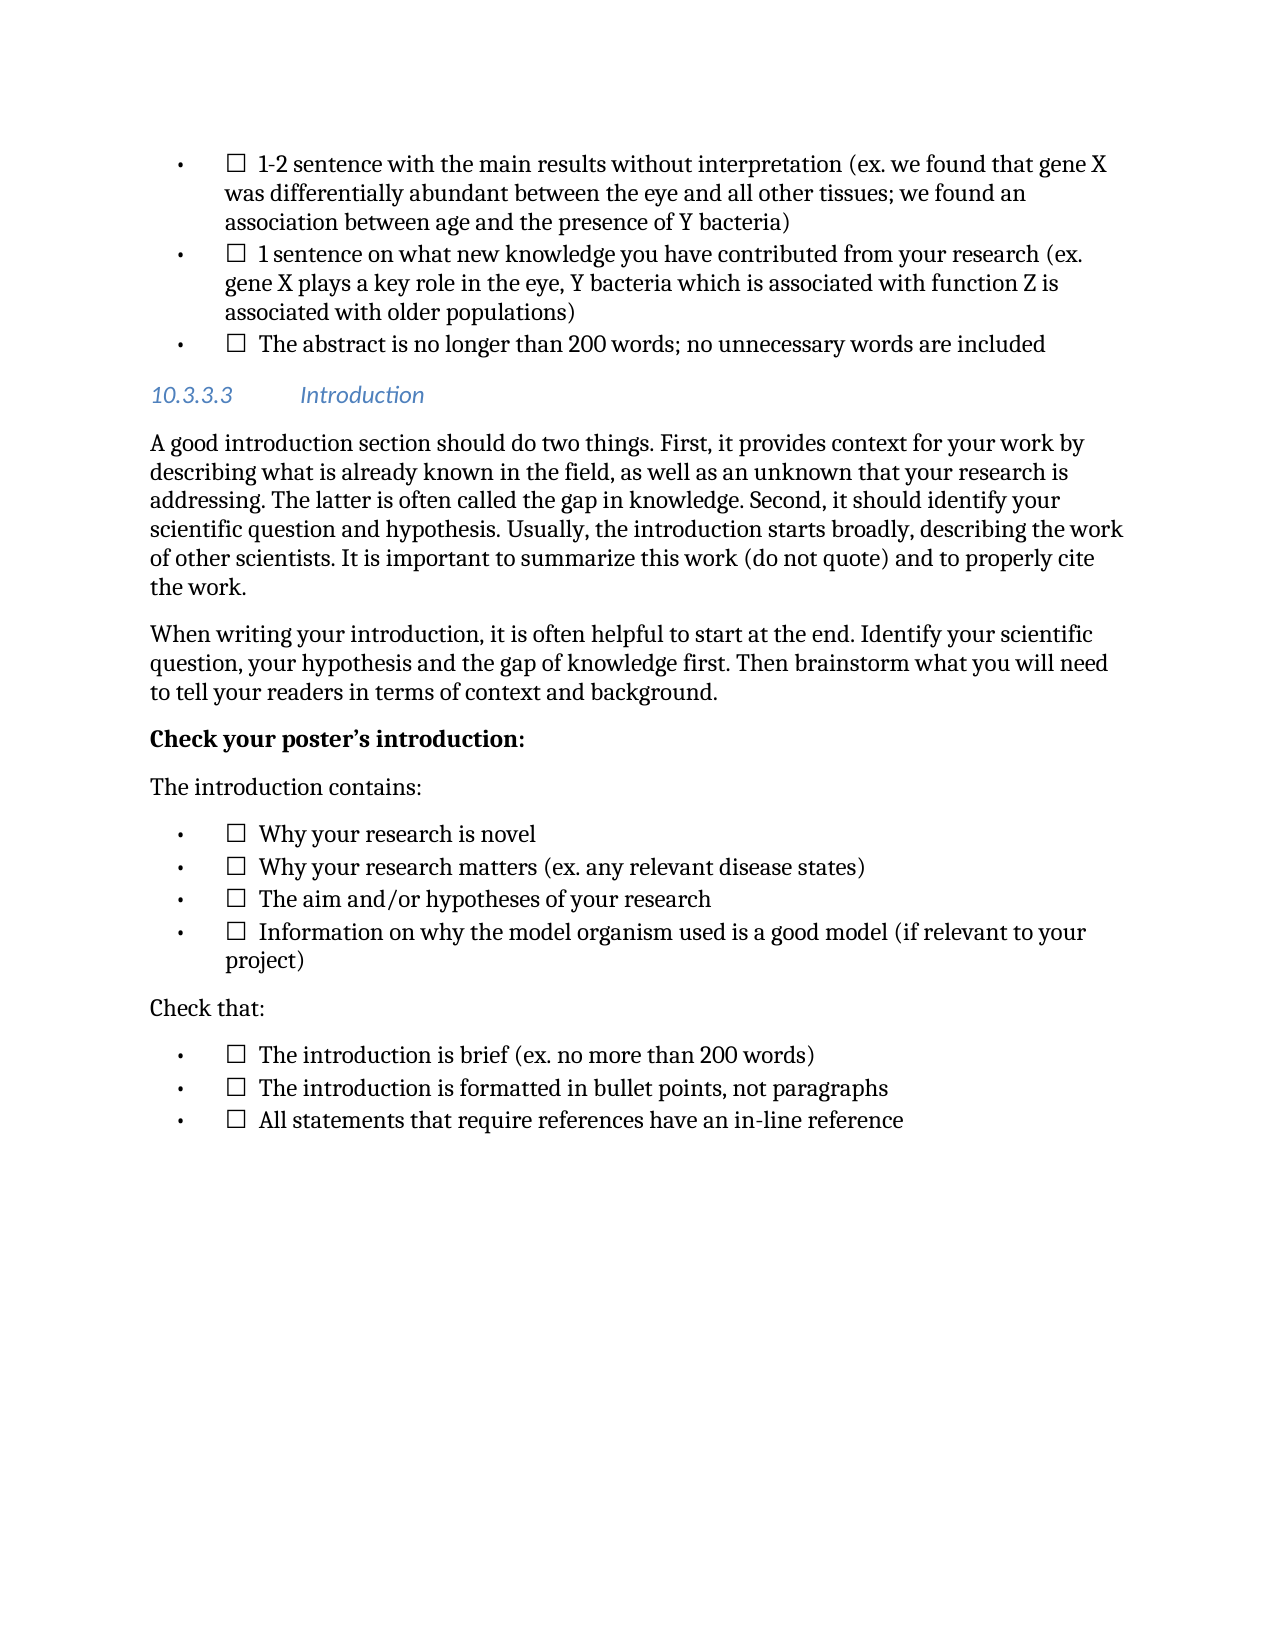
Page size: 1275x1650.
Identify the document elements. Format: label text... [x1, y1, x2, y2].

list ☐ The introduction is brief (ex. no more than 200 words) [175, 1041, 1125, 1070]
text Check that: [150, 994, 1125, 1023]
list ☐ Information on why the model organism used is a good model (if relevant to your project) [175, 918, 1125, 975]
list ☐ All statements that require references have an in-line reference [175, 1106, 1125, 1135]
list ☐ Why your research is novel [175, 820, 1125, 849]
text A good introduction section should do two things. First, it provides context for your work by describing what is already known in the field, as well as an unknown that your research is addressing. The latter is often called the gap in knowledge. Second, it should identify your scientific question and hypothesis. Usually, the introduction starts broadly, describing the work of other scientists. It is important to summarize this work (do not quote) and to properly cite the work. [150, 429, 1125, 601]
list ☐ 1-2 sentence with the main results without interpretation (ex. we found that gene X was differentially abundant between the eye and all other tissues; we found an association between age and the presence of Y bacteria) [175, 150, 1125, 236]
subtitle 10.3.3.3 Introduction [150, 379, 1125, 410]
list ☐ The aim and/or hypotheses of your research [175, 885, 1125, 914]
list ☐ 1 sentence on what new knowledge you have contributed from your research (ex. gene X plays a key role in the eye, Y bacteria which is associated with function Z is associated with older populations) [175, 240, 1125, 326]
text The introduction contains: [150, 773, 1125, 801]
list ☐ The introduction is formatted in bullet points, not paragraphs [175, 1074, 1125, 1103]
list ☐ The abstract is no longer than 200 words; no unnecessary words are included [175, 330, 1125, 359]
list ☐ Why your research matters (ex. any relevant disease states) [175, 853, 1125, 881]
text When writing your introduction, it is often helpful to start at the end. Identify your scientific question, your hypothesis and the gap of knowledge first. Then brainstorm what you will need to tell your readers in terms of context and background. [150, 620, 1125, 706]
text Check your poster’s introduction: [150, 725, 1125, 754]
